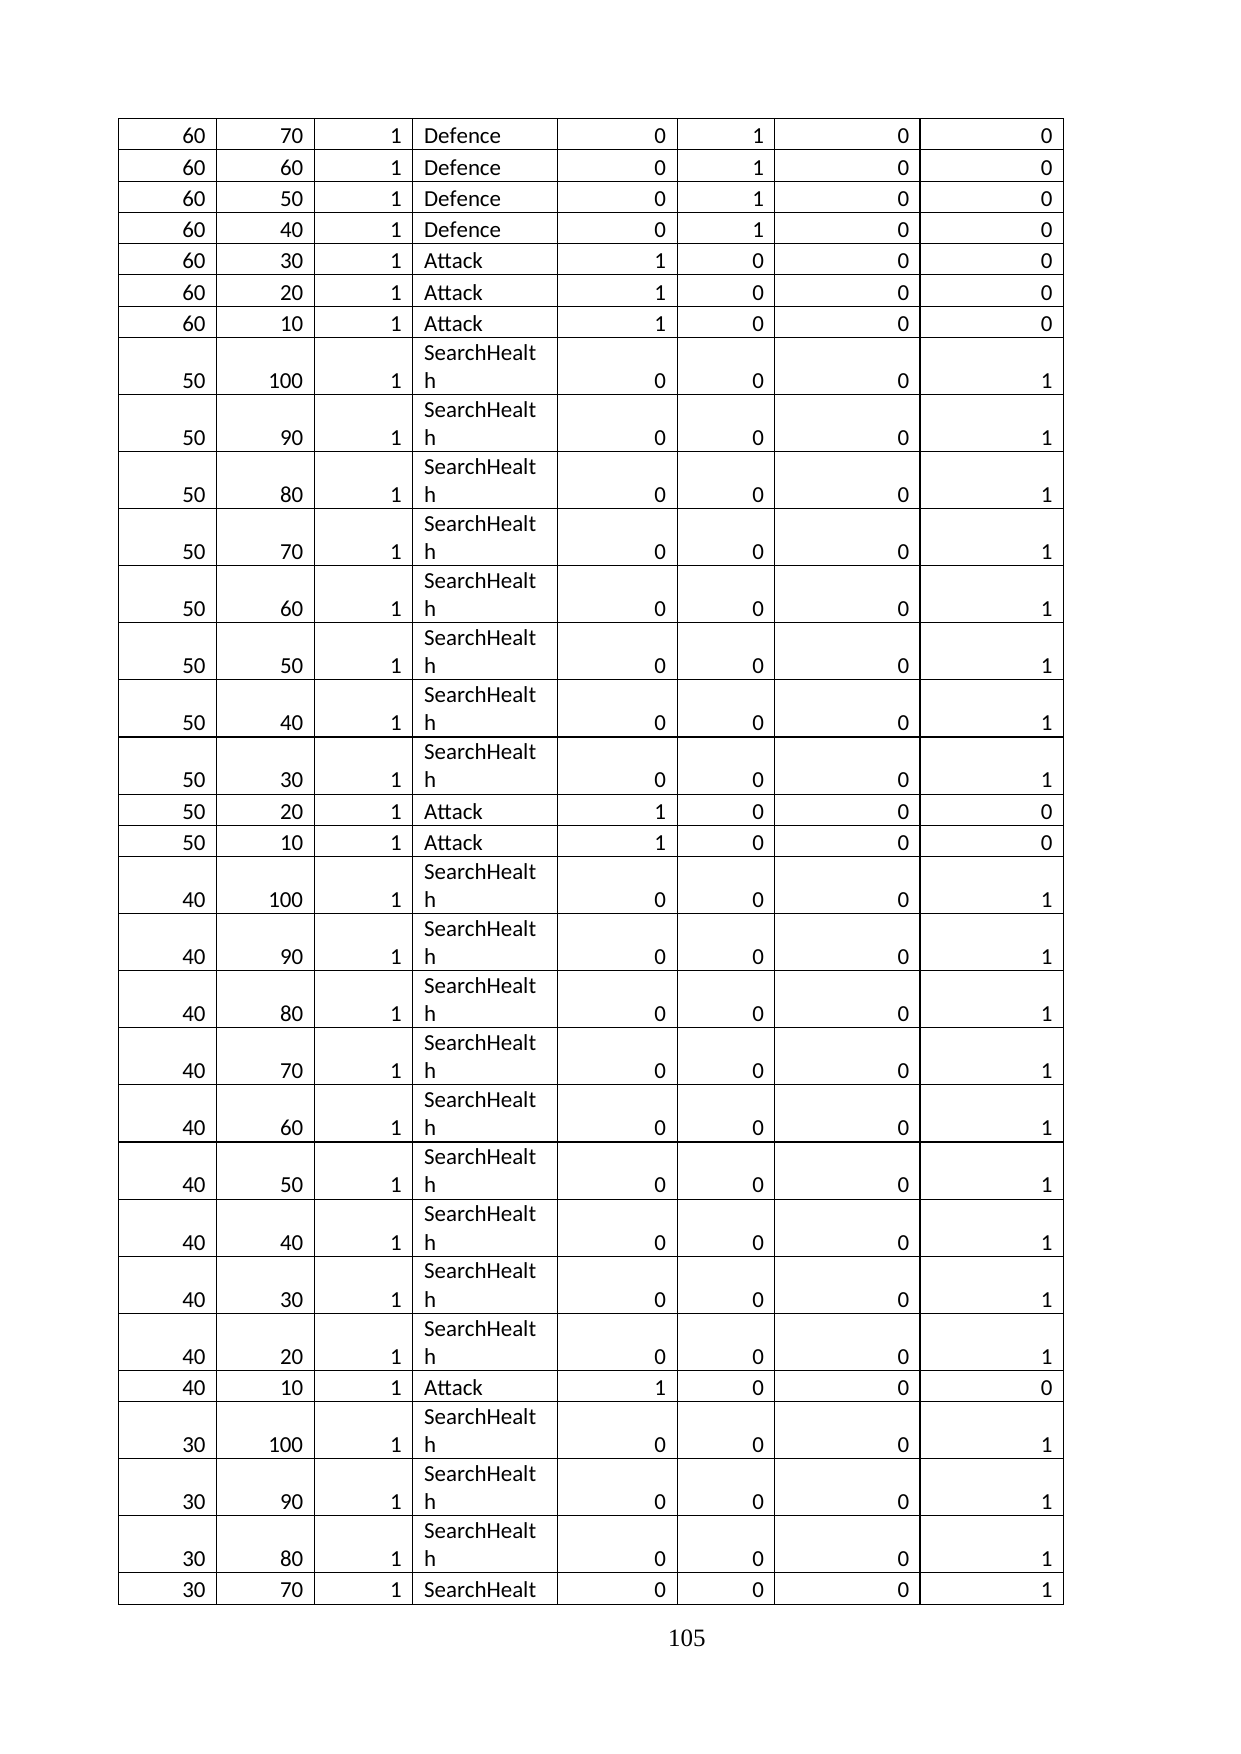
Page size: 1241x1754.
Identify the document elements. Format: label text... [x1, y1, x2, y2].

table_cell 0 [678, 623, 774, 679]
table_cell 1 [315, 1573, 412, 1603]
table_cell Attack [413, 1371, 557, 1401]
table_cell 1 [921, 1200, 1063, 1256]
table_cell SearchHealth [413, 1200, 557, 1256]
table_cell 0 [678, 971, 774, 1027]
table_cell 10 [217, 1371, 314, 1401]
table_cell 50 [217, 623, 314, 679]
table_cell 30 [217, 244, 314, 274]
table_cell 50 [217, 1143, 314, 1198]
table_cell 1 [315, 213, 412, 243]
table_cell Attack [413, 826, 557, 856]
table_cell 0 [558, 1143, 677, 1198]
table_cell 0 [678, 395, 774, 451]
table_cell 1 [921, 566, 1063, 622]
table_cell 1 [315, 182, 412, 212]
table_cell 0 [558, 566, 677, 622]
table_cell 0 [558, 1402, 677, 1458]
table_cell 1 [315, 119, 412, 149]
table_cell 1 [921, 1402, 1063, 1458]
table_cell 0 [775, 1573, 919, 1603]
table_cell 0 [775, 680, 919, 736]
table_cell 90 [217, 395, 314, 451]
table_cell 0 [775, 395, 919, 451]
table_cell 0 [558, 1028, 677, 1084]
table_cell 0 [558, 914, 677, 970]
table_cell 1 [678, 182, 774, 212]
table_cell 1 [921, 738, 1063, 793]
table_cell 0 [775, 971, 919, 1027]
table_cell 0 [678, 1573, 774, 1603]
table_cell 1 [315, 1143, 412, 1198]
table_cell 1 [315, 244, 412, 274]
table_cell 0 [775, 623, 919, 679]
table_cell 10 [217, 826, 314, 856]
table_cell SearchHealth [413, 1459, 557, 1515]
table_cell 60 [119, 150, 216, 181]
table_cell 1 [921, 509, 1063, 565]
table_cell 0 [775, 1085, 919, 1141]
table_cell 1 [315, 738, 412, 793]
table_cell 0 [678, 509, 774, 565]
table_cell 0 [678, 244, 774, 274]
table_cell 1 [315, 1402, 412, 1458]
table_cell 1 [678, 150, 774, 181]
table_cell 50 [119, 566, 216, 622]
table_cell 50 [119, 509, 216, 565]
table_cell 0 [775, 275, 919, 306]
table_cell 0 [921, 307, 1063, 337]
table_cell 0 [921, 795, 1063, 825]
table_cell 100 [217, 857, 314, 913]
table_cell 0 [775, 1371, 919, 1401]
table_cell 0 [775, 857, 919, 913]
table_cell Defence [413, 213, 557, 243]
table_cell 0 [558, 1085, 677, 1141]
table_cell 60 [217, 566, 314, 622]
table_cell SearchHealth [413, 1257, 557, 1313]
table_cell 0 [678, 1257, 774, 1313]
table_cell 0 [558, 119, 677, 149]
table_cell SearchHealth [413, 452, 557, 508]
table_cell 1 [921, 971, 1063, 1027]
table_cell 0 [678, 680, 774, 736]
table_cell 0 [775, 452, 919, 508]
table_cell SearchHealth [413, 738, 557, 793]
table_cell 40 [119, 1143, 216, 1198]
table_cell 0 [678, 1200, 774, 1256]
table_cell 40 [119, 1371, 216, 1401]
table_cell 1 [315, 1257, 412, 1313]
table_cell 1 [921, 623, 1063, 679]
table_cell 1 [678, 213, 774, 243]
table_cell 1 [315, 509, 412, 565]
table_cell SearchHealth [413, 680, 557, 736]
table_cell 40 [217, 680, 314, 736]
table_cell 50 [217, 182, 314, 212]
table_cell 0 [558, 1459, 677, 1515]
table_cell 40 [119, 1200, 216, 1256]
table_cell SearchHealth [413, 509, 557, 565]
table_cell 0 [775, 1257, 919, 1313]
table_cell Attack [413, 244, 557, 274]
table_cell SearchHealth [413, 1573, 557, 1603]
table_cell 50 [119, 680, 216, 736]
table_cell 40 [119, 857, 216, 913]
table_cell 0 [558, 338, 677, 394]
table_cell 0 [558, 680, 677, 736]
table_cell 70 [217, 1573, 314, 1603]
table_cell SearchHealth [413, 1516, 557, 1572]
table_cell 40 [119, 1028, 216, 1084]
table_cell 0 [678, 1516, 774, 1572]
table_cell SearchHealth [413, 1314, 557, 1370]
table_cell 1 [921, 338, 1063, 394]
table_cell 70 [217, 119, 314, 149]
table_cell 40 [119, 1257, 216, 1313]
table_cell 0 [558, 1257, 677, 1313]
table_cell 60 [217, 1085, 314, 1141]
table_cell 1 [921, 1085, 1063, 1141]
table_cell 60 [119, 119, 216, 149]
table_cell 1 [921, 1516, 1063, 1572]
table_cell 10 [217, 307, 314, 337]
table_cell 50 [119, 338, 216, 394]
table_cell 0 [678, 1085, 774, 1141]
table_cell 70 [217, 509, 314, 565]
table_cell 0 [775, 738, 919, 793]
table_cell 0 [921, 275, 1063, 306]
table_cell 30 [119, 1402, 216, 1458]
table_cell 1 [315, 857, 412, 913]
table_cell 60 [217, 150, 314, 181]
table_cell 60 [119, 307, 216, 337]
table_cell 1 [921, 680, 1063, 736]
table_cell 50 [119, 395, 216, 451]
table_cell 1 [315, 623, 412, 679]
table_cell 1 [315, 275, 412, 306]
table_cell 1 [921, 857, 1063, 913]
table_cell 50 [119, 738, 216, 793]
table_cell 0 [558, 738, 677, 793]
table_cell 1 [921, 1028, 1063, 1084]
table_cell SearchHealth [413, 1085, 557, 1141]
table_cell 30 [119, 1459, 216, 1515]
table_cell 0 [678, 307, 774, 337]
table_cell 70 [217, 1028, 314, 1084]
table_cell 1 [315, 680, 412, 736]
table_cell 60 [119, 244, 216, 274]
table_cell 0 [678, 566, 774, 622]
table_cell 0 [678, 1371, 774, 1401]
table_cell 0 [558, 1516, 677, 1572]
table_cell Defence [413, 150, 557, 181]
table_cell 0 [558, 395, 677, 451]
table_cell 40 [217, 1200, 314, 1256]
table_cell 0 [558, 150, 677, 181]
table_cell 60 [119, 275, 216, 306]
table_cell SearchHealth [413, 566, 557, 622]
table_cell 40 [119, 971, 216, 1027]
table_cell 0 [921, 826, 1063, 856]
table_cell 0 [775, 1314, 919, 1370]
table_cell 0 [775, 1516, 919, 1572]
table_cell 0 [678, 1314, 774, 1370]
table_cell 1 [315, 452, 412, 508]
table_cell 1 [921, 1573, 1063, 1603]
table_cell 50 [119, 623, 216, 679]
table_cell 1 [921, 452, 1063, 508]
table_cell 1 [921, 914, 1063, 970]
table_cell 0 [775, 1459, 919, 1515]
table_cell 1 [315, 395, 412, 451]
table_cell 0 [558, 213, 677, 243]
table_cell 0 [678, 1402, 774, 1458]
table_cell 0 [678, 1028, 774, 1084]
table_cell 1 [558, 826, 677, 856]
table_cell 1 [315, 1085, 412, 1141]
table_cell SearchHealth [413, 338, 557, 394]
table_cell 0 [921, 244, 1063, 274]
table_cell 0 [775, 150, 919, 181]
table_cell 0 [775, 826, 919, 856]
table_cell 0 [678, 1459, 774, 1515]
table_cell 1 [921, 1459, 1063, 1515]
table_cell 0 [775, 338, 919, 394]
table_cell 1 [315, 1314, 412, 1370]
table_cell SearchHealth [413, 914, 557, 970]
table_cell Attack [413, 795, 557, 825]
table_cell SearchHealth [413, 1143, 557, 1198]
table_cell 100 [217, 1402, 314, 1458]
table_cell 0 [558, 971, 677, 1027]
table_cell 20 [217, 795, 314, 825]
table_cell 0 [558, 1573, 677, 1603]
table_cell 0 [921, 1371, 1063, 1401]
table_cell 1 [558, 795, 677, 825]
table_cell SearchHealth [413, 1402, 557, 1458]
table_cell 60 [119, 182, 216, 212]
table_cell 0 [775, 914, 919, 970]
table_cell 0 [558, 509, 677, 565]
table_cell 1 [315, 914, 412, 970]
table_cell 0 [775, 1143, 919, 1198]
table_cell 0 [921, 119, 1063, 149]
table_cell 1 [315, 307, 412, 337]
table_cell 30 [119, 1516, 216, 1572]
table_cell Attack [413, 275, 557, 306]
table_cell 1 [921, 1143, 1063, 1198]
table_cell 20 [217, 275, 314, 306]
table_cell 1 [315, 1371, 412, 1401]
table_cell 90 [217, 914, 314, 970]
table_cell 0 [775, 213, 919, 243]
table_cell 20 [217, 1314, 314, 1370]
table_cell SearchHealth [413, 623, 557, 679]
table_cell 0 [775, 509, 919, 565]
table_cell 1 [315, 795, 412, 825]
table_cell 0 [678, 914, 774, 970]
table_cell 1 [315, 566, 412, 622]
table_cell 0 [678, 452, 774, 508]
table_cell 0 [678, 275, 774, 306]
table_cell 1 [315, 1459, 412, 1515]
table_cell 100 [217, 338, 314, 394]
table_cell 1 [315, 1200, 412, 1256]
table_cell 0 [558, 1314, 677, 1370]
table_cell 80 [217, 971, 314, 1027]
table_cell 0 [775, 182, 919, 212]
table_cell 1 [921, 395, 1063, 451]
table_cell Attack [413, 307, 557, 337]
table_cell 0 [678, 857, 774, 913]
table_cell 0 [921, 213, 1063, 243]
table_cell 0 [921, 150, 1063, 181]
table_cell 0 [775, 307, 919, 337]
table_cell 60 [119, 213, 216, 243]
table_cell 0 [775, 119, 919, 149]
table_cell 1 [558, 244, 677, 274]
table_cell 40 [119, 914, 216, 970]
table_cell 50 [119, 826, 216, 856]
table_cell 0 [921, 182, 1063, 212]
table_cell SearchHealth [413, 971, 557, 1027]
table_cell 0 [678, 826, 774, 856]
table_cell 40 [217, 213, 314, 243]
table_cell 0 [775, 1028, 919, 1084]
table_cell 1 [558, 275, 677, 306]
table_cell 1 [315, 826, 412, 856]
table_cell 0 [775, 566, 919, 622]
table_cell 0 [558, 182, 677, 212]
table_cell SearchHealth [413, 857, 557, 913]
table_cell 0 [775, 795, 919, 825]
table_cell 80 [217, 1516, 314, 1572]
table_cell 50 [119, 452, 216, 508]
table_cell 90 [217, 1459, 314, 1515]
table_cell SearchHealth [413, 1028, 557, 1084]
table_cell 80 [217, 452, 314, 508]
table_cell 0 [558, 1200, 677, 1256]
table_cell 50 [119, 795, 216, 825]
table_cell 1 [921, 1314, 1063, 1370]
table_cell 30 [119, 1573, 216, 1603]
table_cell 0 [558, 452, 677, 508]
table_cell 1 [558, 1371, 677, 1401]
table_cell 40 [119, 1314, 216, 1370]
table_cell SearchHealth [413, 395, 557, 451]
table_cell 1 [921, 1257, 1063, 1313]
table_cell 1 [315, 150, 412, 181]
table_cell 40 [119, 1085, 216, 1141]
table_cell 0 [558, 857, 677, 913]
table_cell 1 [678, 119, 774, 149]
table_cell 0 [678, 795, 774, 825]
table_cell 1 [315, 1028, 412, 1084]
table_cell 1 [315, 971, 412, 1027]
table_cell 30 [217, 1257, 314, 1313]
table_cell 0 [678, 738, 774, 793]
table_cell 0 [775, 1200, 919, 1256]
table_cell 0 [775, 1402, 919, 1458]
table_cell 0 [775, 244, 919, 274]
table_cell 1 [558, 307, 677, 337]
table_cell 1 [315, 1516, 412, 1572]
table_cell 0 [558, 623, 677, 679]
table_cell 0 [678, 1143, 774, 1198]
table_cell 0 [678, 338, 774, 394]
table_cell 30 [217, 738, 314, 793]
table_cell 1 [315, 338, 412, 394]
table_cell Defence [413, 182, 557, 212]
table_cell Defence [413, 119, 557, 149]
